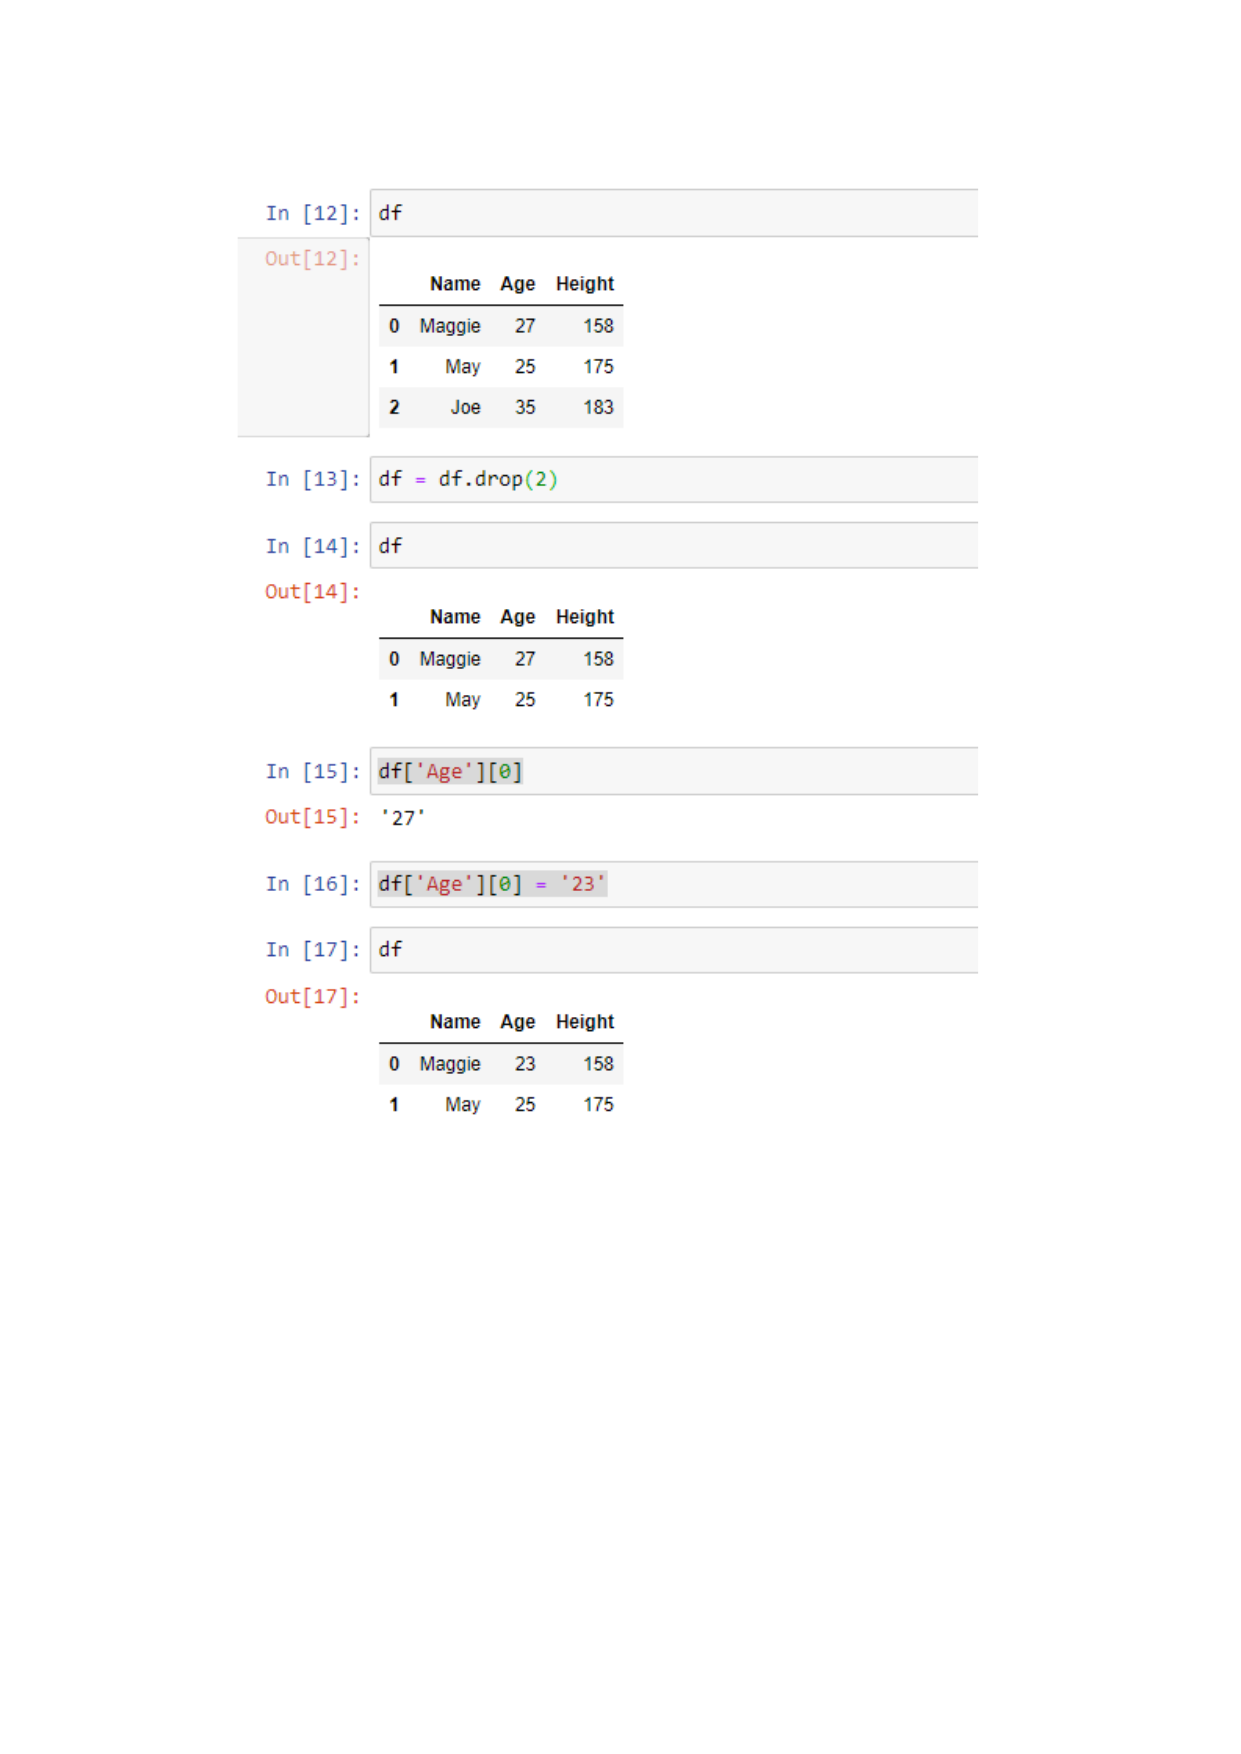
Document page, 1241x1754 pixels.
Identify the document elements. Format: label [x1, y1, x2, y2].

picture [237, 164, 979, 1138]
